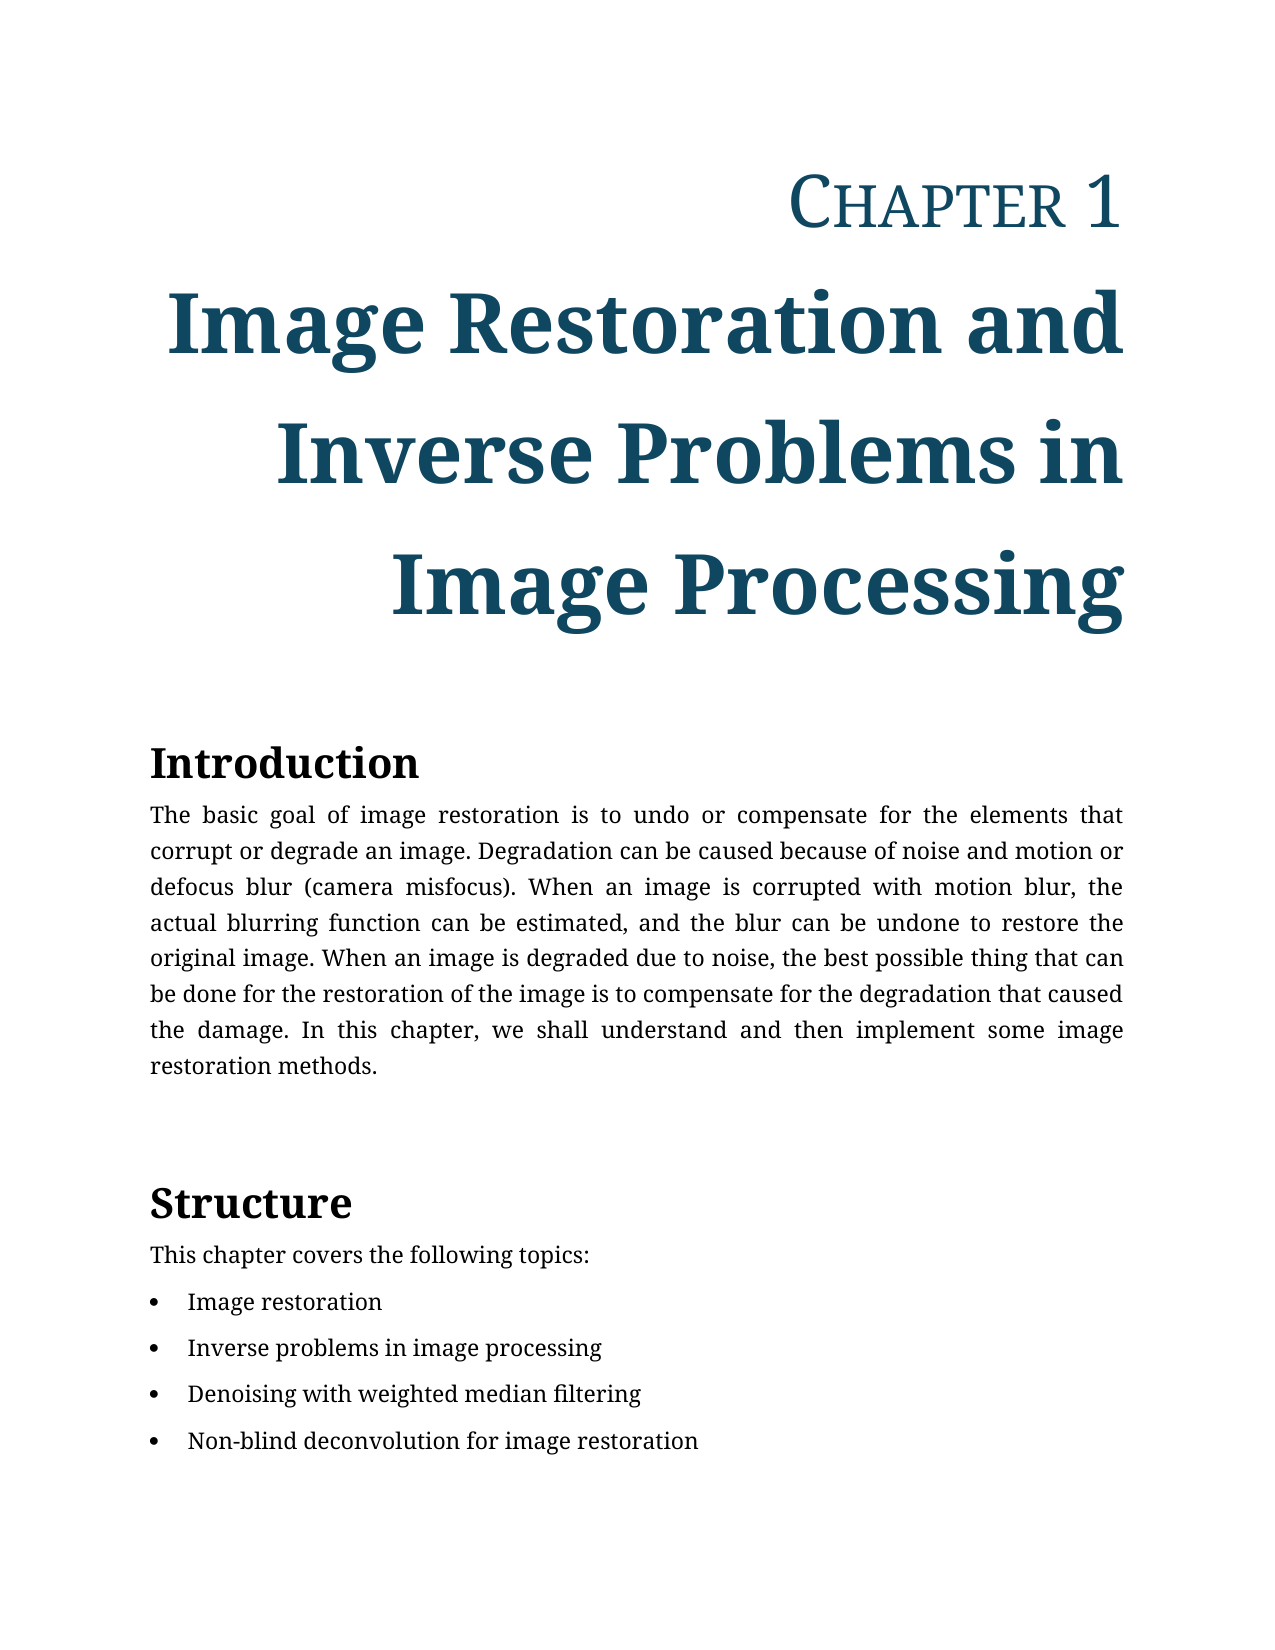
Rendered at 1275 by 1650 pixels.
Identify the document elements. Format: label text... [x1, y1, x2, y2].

list Denoising with weighted median filtering [150, 1378, 1125, 1410]
list Image restoration [150, 1286, 1125, 1317]
subtitle Structure [150, 1174, 1125, 1231]
subtitle Introduction [150, 733, 1125, 790]
title Image Restoration and Inverse Problems in Image Processing [150, 264, 1125, 639]
text This chapter covers the following topics: [150, 1239, 1125, 1271]
text The basic goal of image restoration is to undo or compensate for the elements that corrupt or degrade an image. Degradation can be caused because of noise and motion or defocus blur (camera misfocus). When an image is corrupted with motion blur, the actual blurring function can be estimated, and the blur can be undone to restore the original image. When an image is degraded due to noise, the best possible thing that can be done for the restoration of the image is to compensate for the degradation that caused the damage. In this chapter, we shall understand and then implement some image restoration methods. [150, 799, 1125, 1081]
list Inverse problems in image processing [150, 1332, 1125, 1363]
list Non-blind deconvolution for image restoration [150, 1425, 1125, 1456]
title Chapter 1 [150, 150, 1125, 249]
